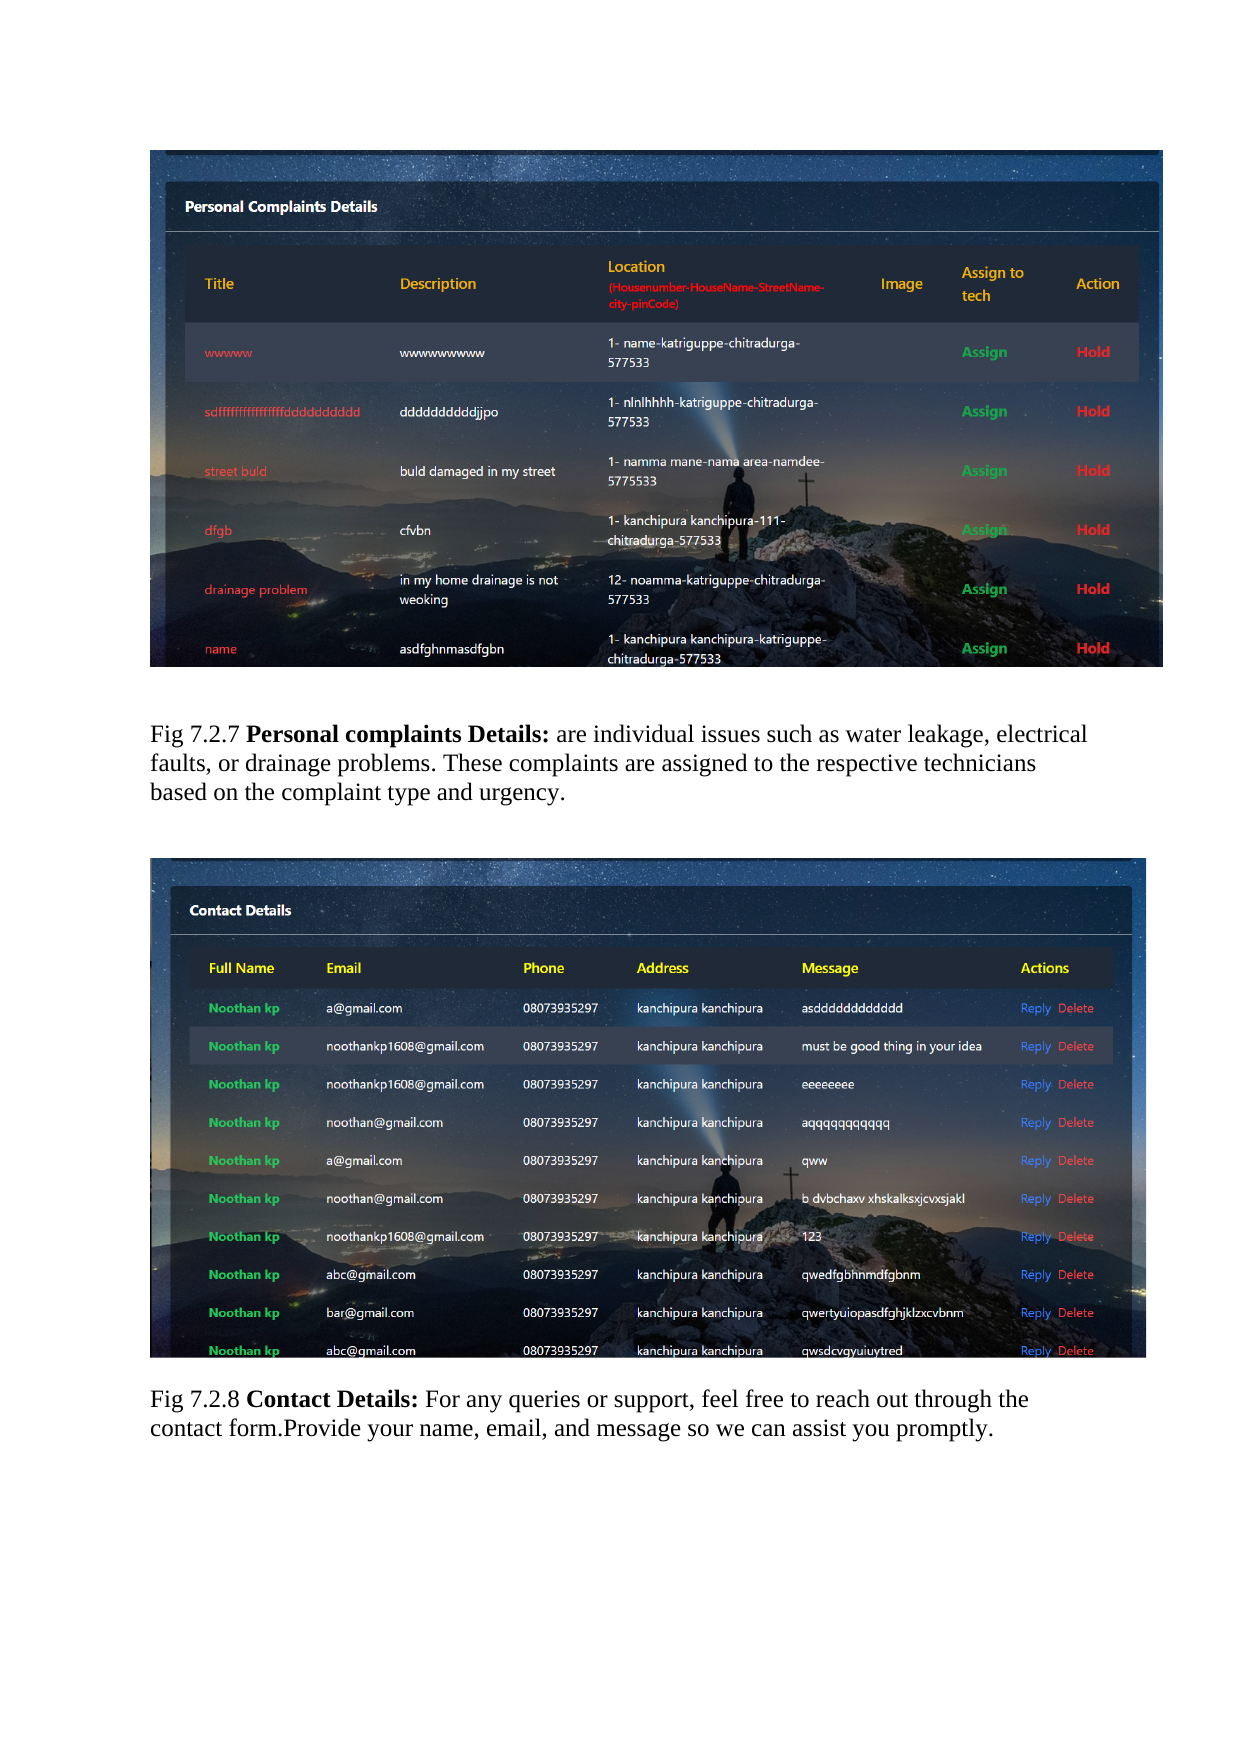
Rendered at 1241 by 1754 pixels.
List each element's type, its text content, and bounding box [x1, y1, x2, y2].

picture [150, 858, 1147, 1358]
picture [150, 150, 1163, 667]
text Fig 7.2.8 Contact Details: For any queries or support, feel free to reach out through the contact form.Provide your name, email, and message so we can assist you promptly. [150, 1384, 1090, 1442]
text Fig 7.2.7 Personal complaints Details: are individual issues such as water leakage, electrical faults, or drainage problems. These complaints are assigned to the respective technicians based on the complaint type and urgency. [150, 719, 1090, 806]
